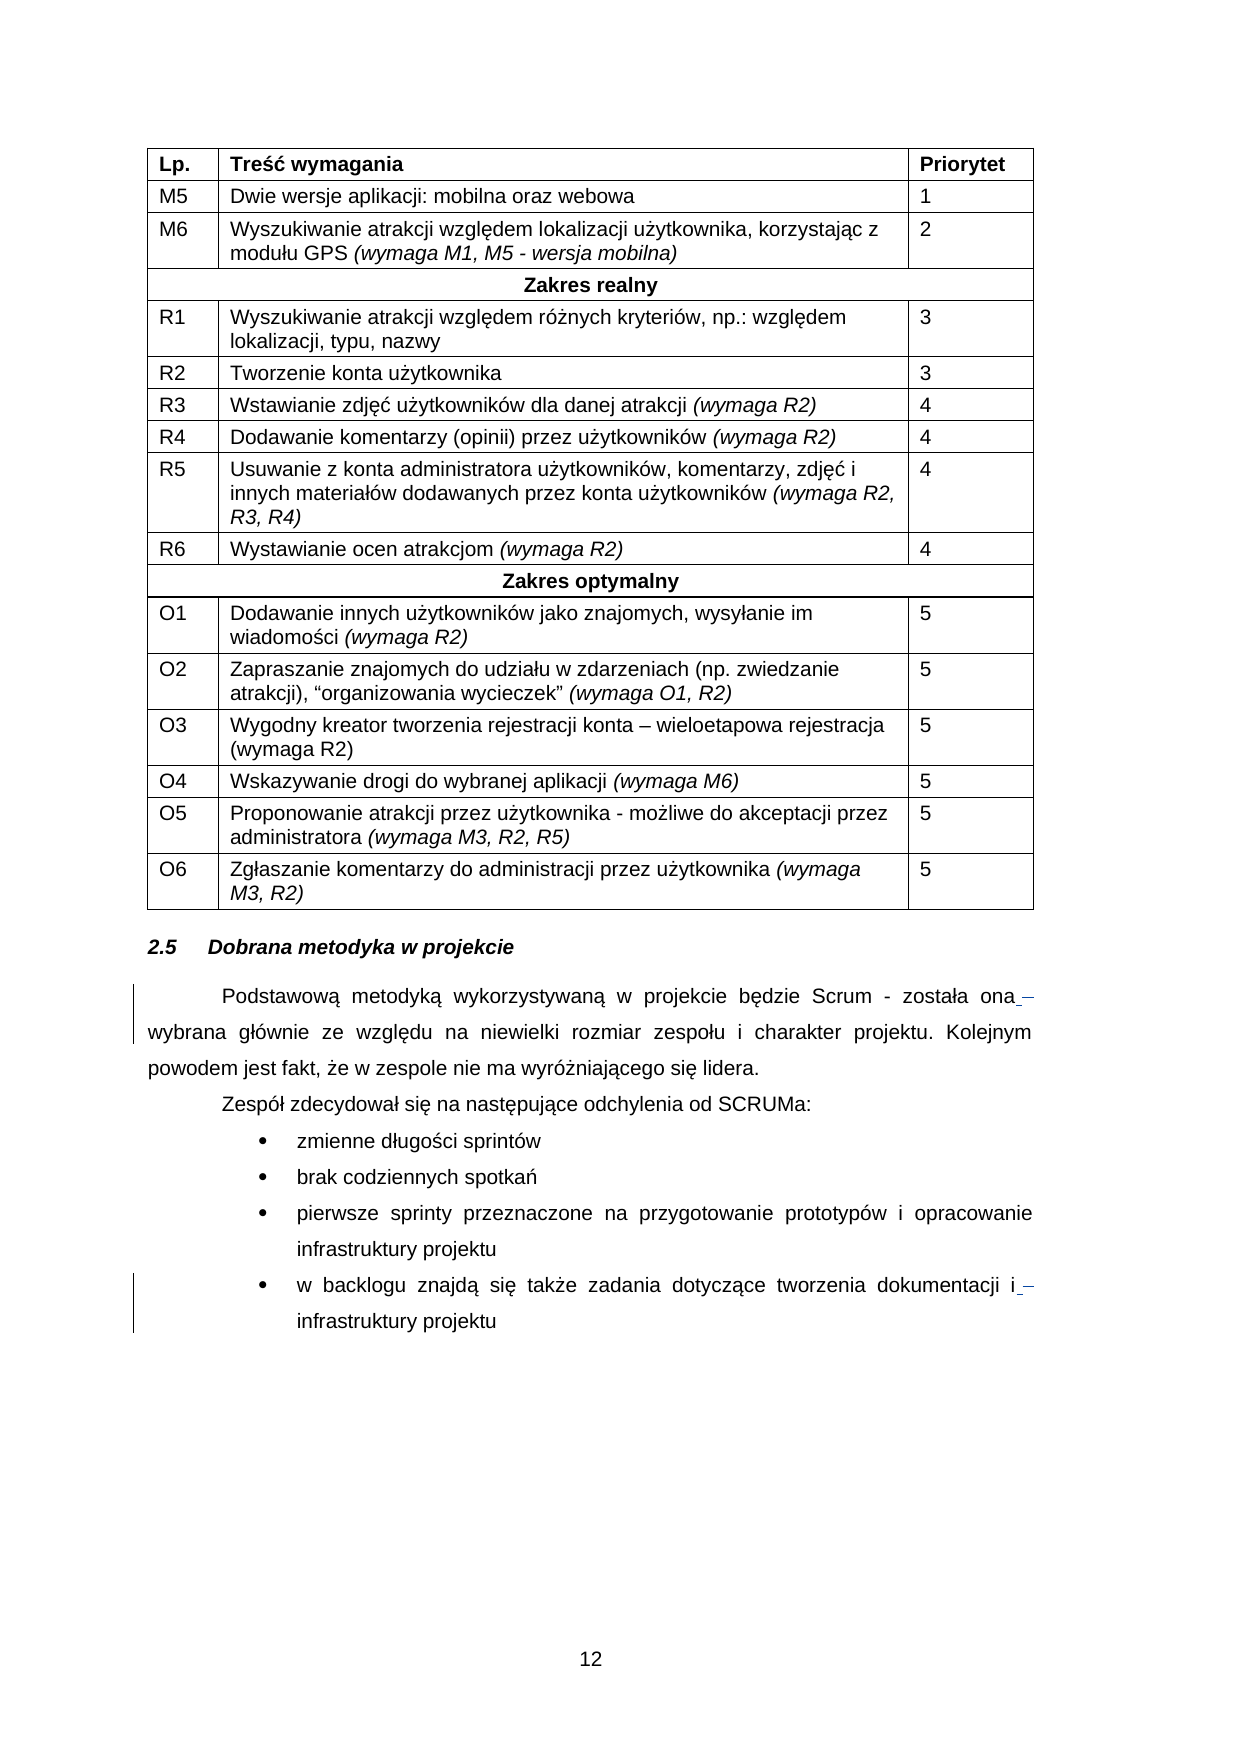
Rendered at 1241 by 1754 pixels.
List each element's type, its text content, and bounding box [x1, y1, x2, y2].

table_cell O1 [148, 598, 218, 652]
table_cell 1 [909, 181, 1033, 212]
table_cell 4 [909, 389, 1033, 420]
table_cell O3 [148, 710, 218, 764]
table_header Lp. [148, 149, 218, 180]
table_cell Tworzenie konta użytkownika [219, 357, 908, 388]
list zmienne długości sprintów [259, 1129, 1033, 1153]
table_cell R6 [148, 533, 218, 564]
table_cell 3 [909, 357, 1033, 388]
list pierwsze sprinty przeznaczone na przygotowanie prototypów i opracowanie infrastruktury projektu [259, 1201, 1033, 1261]
table_cell Zapraszanie znajomych do udziału w zdarzeniach (np. zwiedzanie atrakcji), “organizowania wycieczek” (wymaga O1, R2) [219, 654, 908, 708]
table_cell 5 [909, 598, 1033, 652]
table_cell Wyszukiwanie atrakcji względem różnych kryteriów, np.: względem lokalizacji, typu, nazwy [219, 301, 908, 356]
table_cell Wystawianie ocen atrakcjom (wymaga R2) [219, 533, 908, 564]
table_cell O2 [148, 654, 218, 708]
table_header Priorytet [909, 149, 1033, 180]
subtitle Dobrana metodyka w projekcie [148, 935, 1033, 959]
table_cell Wskazywanie drogi do wybranej aplikacji (wymaga M6) [219, 766, 908, 797]
table_cell O5 [148, 798, 218, 853]
table_cell Wyszukiwanie atrakcji względem lokalizacji użytkownika, korzystając z modułu GPS (wymaga M1, M5 - wersja mobilna) [219, 213, 908, 268]
table_cell 2 [909, 213, 1033, 268]
table_cell Wygodny kreator tworzenia rejestracji konta – wieloetapowa rejestracja (wymaga R2) [219, 710, 908, 764]
table_cell M6 [148, 213, 218, 268]
table_header Treść wymagania [219, 149, 908, 180]
table_cell Zakres realny [148, 269, 1033, 300]
table_cell O4 [148, 766, 218, 797]
table_cell Usuwanie z konta administratora użytkowników, komentarzy, zdjęć i innych materiałów dodawanych przez konta użytkowników (wymaga R2, R3, R4) [219, 453, 908, 532]
list brak codziennych spotkań [259, 1165, 1033, 1189]
table_cell 4 [909, 453, 1033, 532]
table_cell 4 [909, 533, 1033, 564]
table_cell R3 [148, 389, 218, 420]
table_cell 5 [909, 766, 1033, 797]
table_cell 5 [909, 798, 1033, 853]
table_cell R1 [148, 301, 218, 356]
table_cell R5 [148, 453, 218, 532]
table_cell R2 [148, 357, 218, 388]
list w backlogu znajdą się także zadania dotyczące tworzenia dokumentacji iinfrastruktury projektu [259, 1273, 1033, 1333]
table_cell M5 [148, 181, 218, 212]
table_cell Dwie wersje aplikacji: mobilna oraz webowa [219, 181, 908, 212]
table_cell Zgłaszanie komentarzy do administracji przez użytkownika (wymaga M3, R2) [219, 854, 908, 909]
text Podstawową metodyką wykorzystywaną w projekcie będzie Scrum - została onawybrana głównie ze względu na niewielki rozmiar zespołu i charakter projektu. Kolejnym powodem jest fakt, że w zespole nie ma wyróżniającego się lidera. [148, 984, 1033, 1080]
table_cell 5 [909, 854, 1033, 909]
table_cell Proponowanie atrakcji przez użytkownika - możliwe do akceptacji przez administratora (wymaga M3, R2, R5) [219, 798, 908, 853]
table_cell Wstawianie zdjęć użytkowników dla danej atrakcji (wymaga R2) [219, 389, 908, 420]
text Zespół zdecydował się na następujące odchylenia od SCRUMa: [148, 1092, 1033, 1116]
table_cell 3 [909, 301, 1033, 356]
table_cell 5 [909, 654, 1033, 708]
table_cell 5 [909, 710, 1033, 764]
table_cell R4 [148, 421, 218, 452]
table_cell Zakres optymalny [148, 565, 1033, 596]
table_cell O6 [148, 854, 218, 909]
table_cell Dodawanie innych użytkowników jako znajomych, wysyłanie im wiadomości (wymaga R2) [219, 598, 908, 652]
table_cell 4 [909, 421, 1033, 452]
table_cell Dodawanie komentarzy (opinii) przez użytkowników (wymaga R2) [219, 421, 908, 452]
